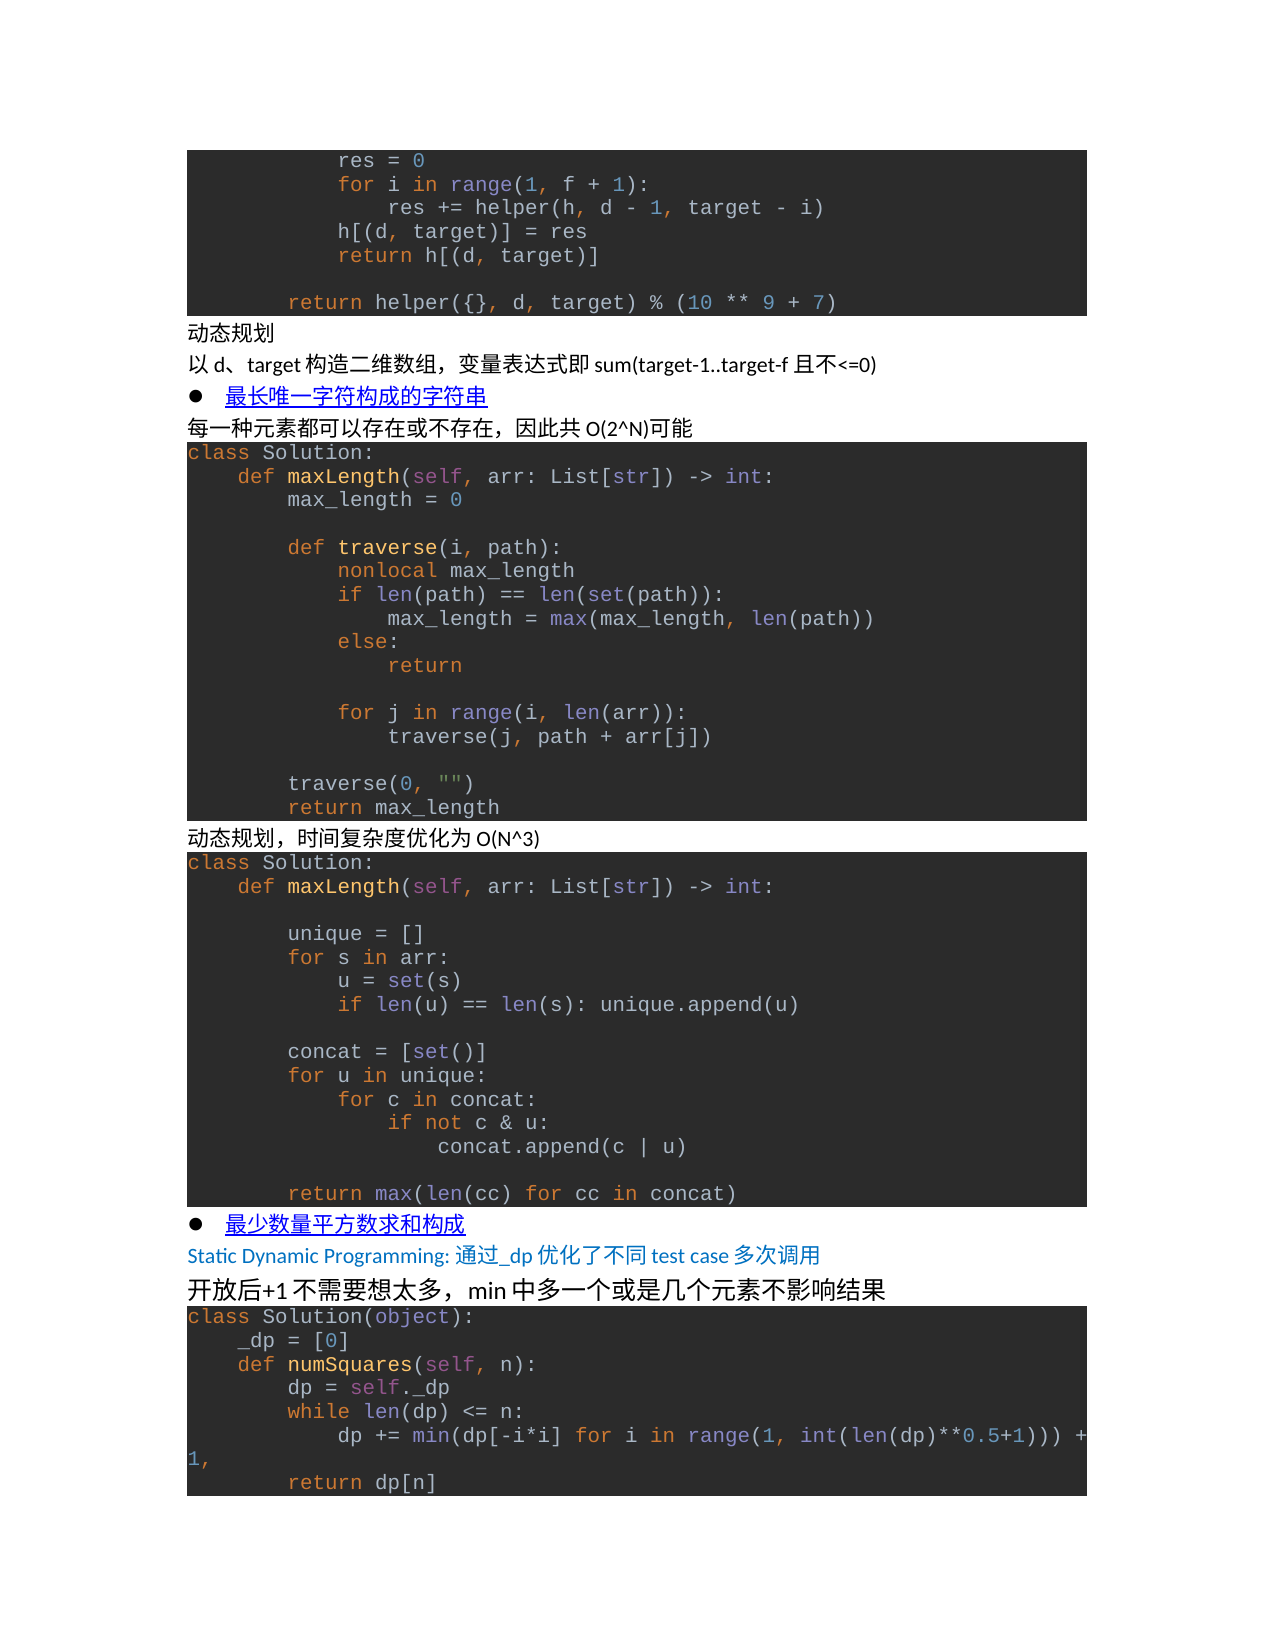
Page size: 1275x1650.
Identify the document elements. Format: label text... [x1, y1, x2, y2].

text Static Dynamic Programming: 通过_dp优化了不同test case多次调用 [187, 1238, 1087, 1270]
list 最少数量平方数求和构成 [187, 1207, 1087, 1238]
text 动态规划，时间复杂度优化为O(N^3) [187, 821, 1087, 852]
text 每一种元素都可以存在或不存在，因此共O(2^N)可能 [187, 411, 1087, 442]
text class Solution: def maxLength(self, arr: List[str]) -> int: max_length = 0 def traverse(i, path): nonlocal max_length if len(path) == len(set(path)): max_length = max(max_length, len(path)) else: return for j in range(i, len(arr)): traverse(j, path + arr[j]) traverse(0, "") return max_length [187, 442, 1087, 821]
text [187, 150, 1087, 316]
text class Solution(object): _dp = [0] def numSquares(self, n): dp = self._dp while len(dp) <= n: dp += min(dp[-i*i] for i in range(1, int(len(dp)**0.5+1))) + 1, return dp[n] [187, 1306, 1087, 1496]
list 最长唯一字符构成的字符串 [187, 379, 1087, 411]
text 以d、target构造二维数组，变量表达式即sum(target-1..target-f 且不<=0) [187, 347, 1087, 379]
text 动态规划 [187, 316, 1087, 347]
text class Solution: def maxLength(self, arr: List[str]) -> int: unique = [] for s in arr: u = set(s) if len(u) == len(s): unique.append(u) concat = [set()] for u in unique: for c in concat: if not c & u: concat.append(c | u) return max(len(cc) for cc in concat) [187, 852, 1087, 1207]
text 开放后+1不需要想太多，min中多一个或是几个元素不影响结果 [187, 1270, 1087, 1306]
